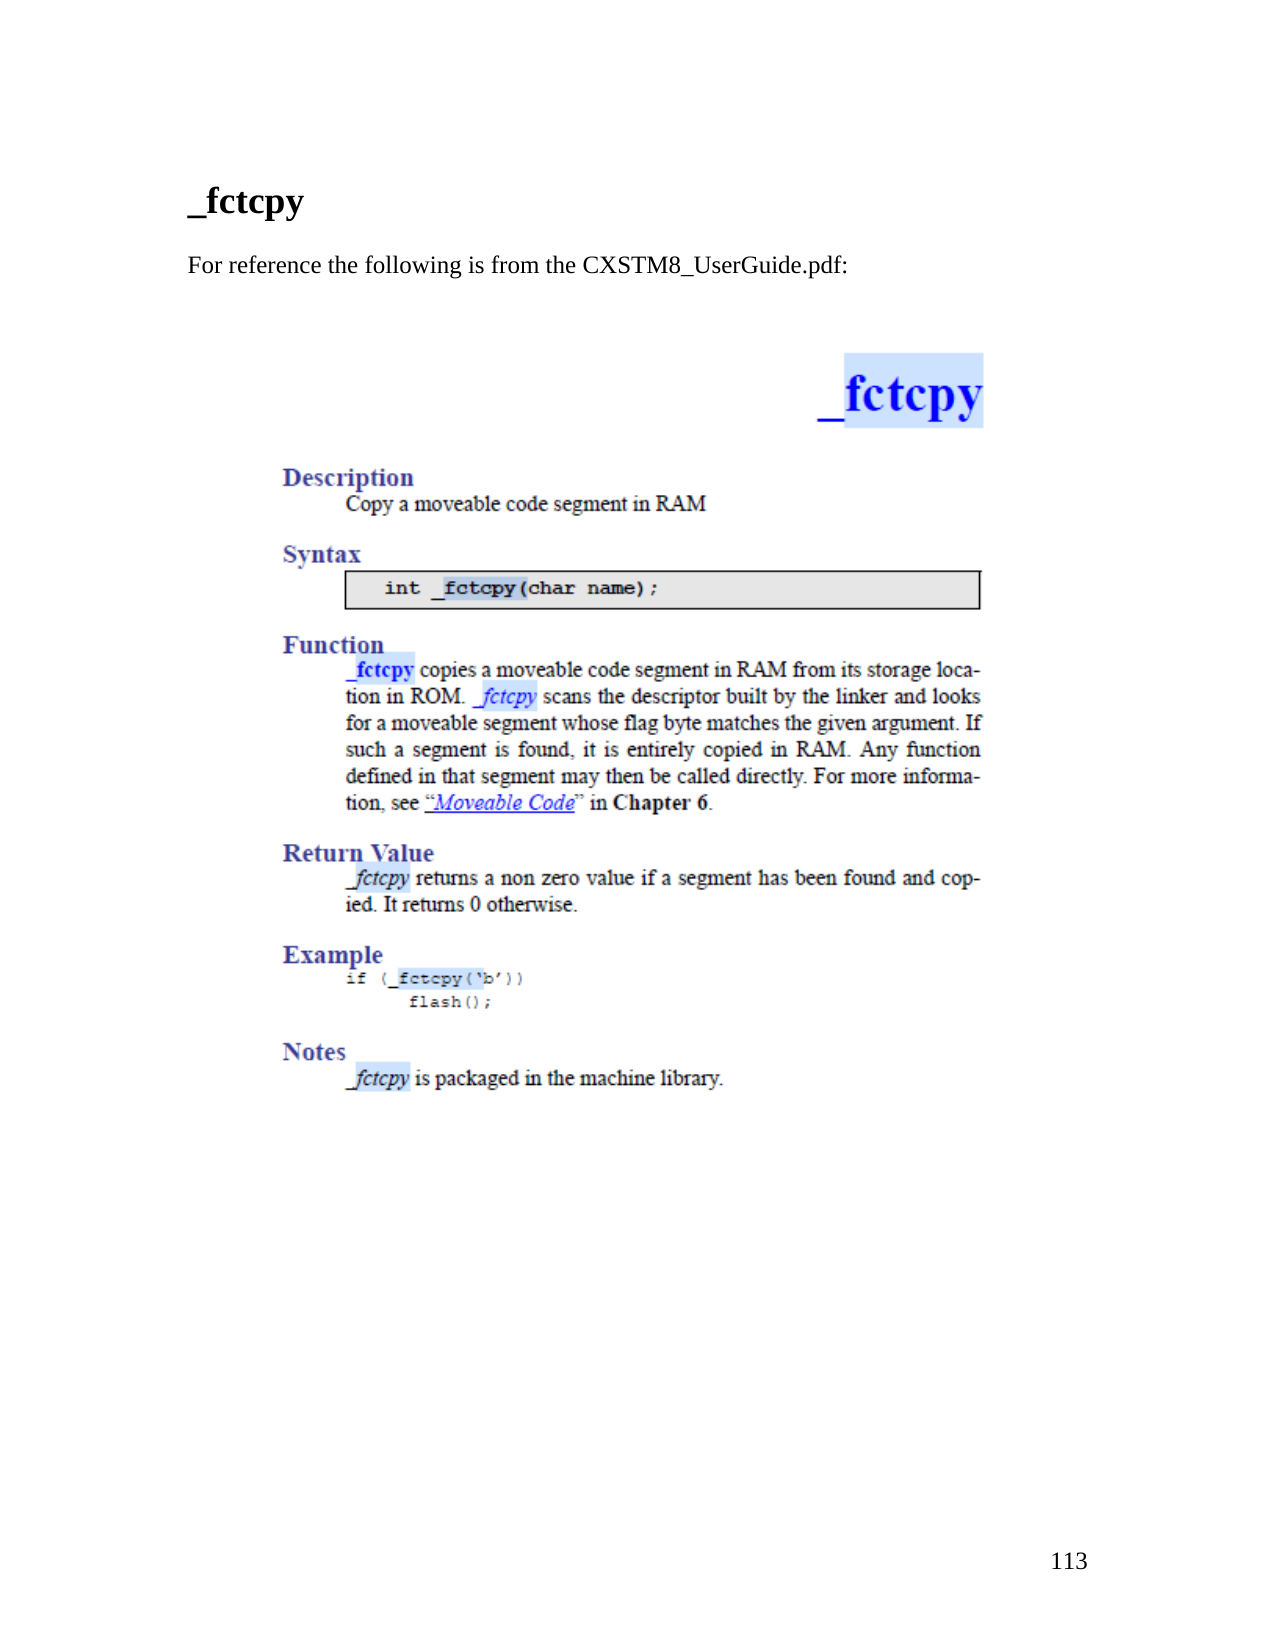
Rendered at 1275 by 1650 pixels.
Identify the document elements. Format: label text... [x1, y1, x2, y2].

text For reference the following is from the CXSTM8_UserGuide.pdf: [187, 251, 1087, 279]
text _fctcpy [187, 179, 1087, 222]
picture [262, 336, 990, 1109]
